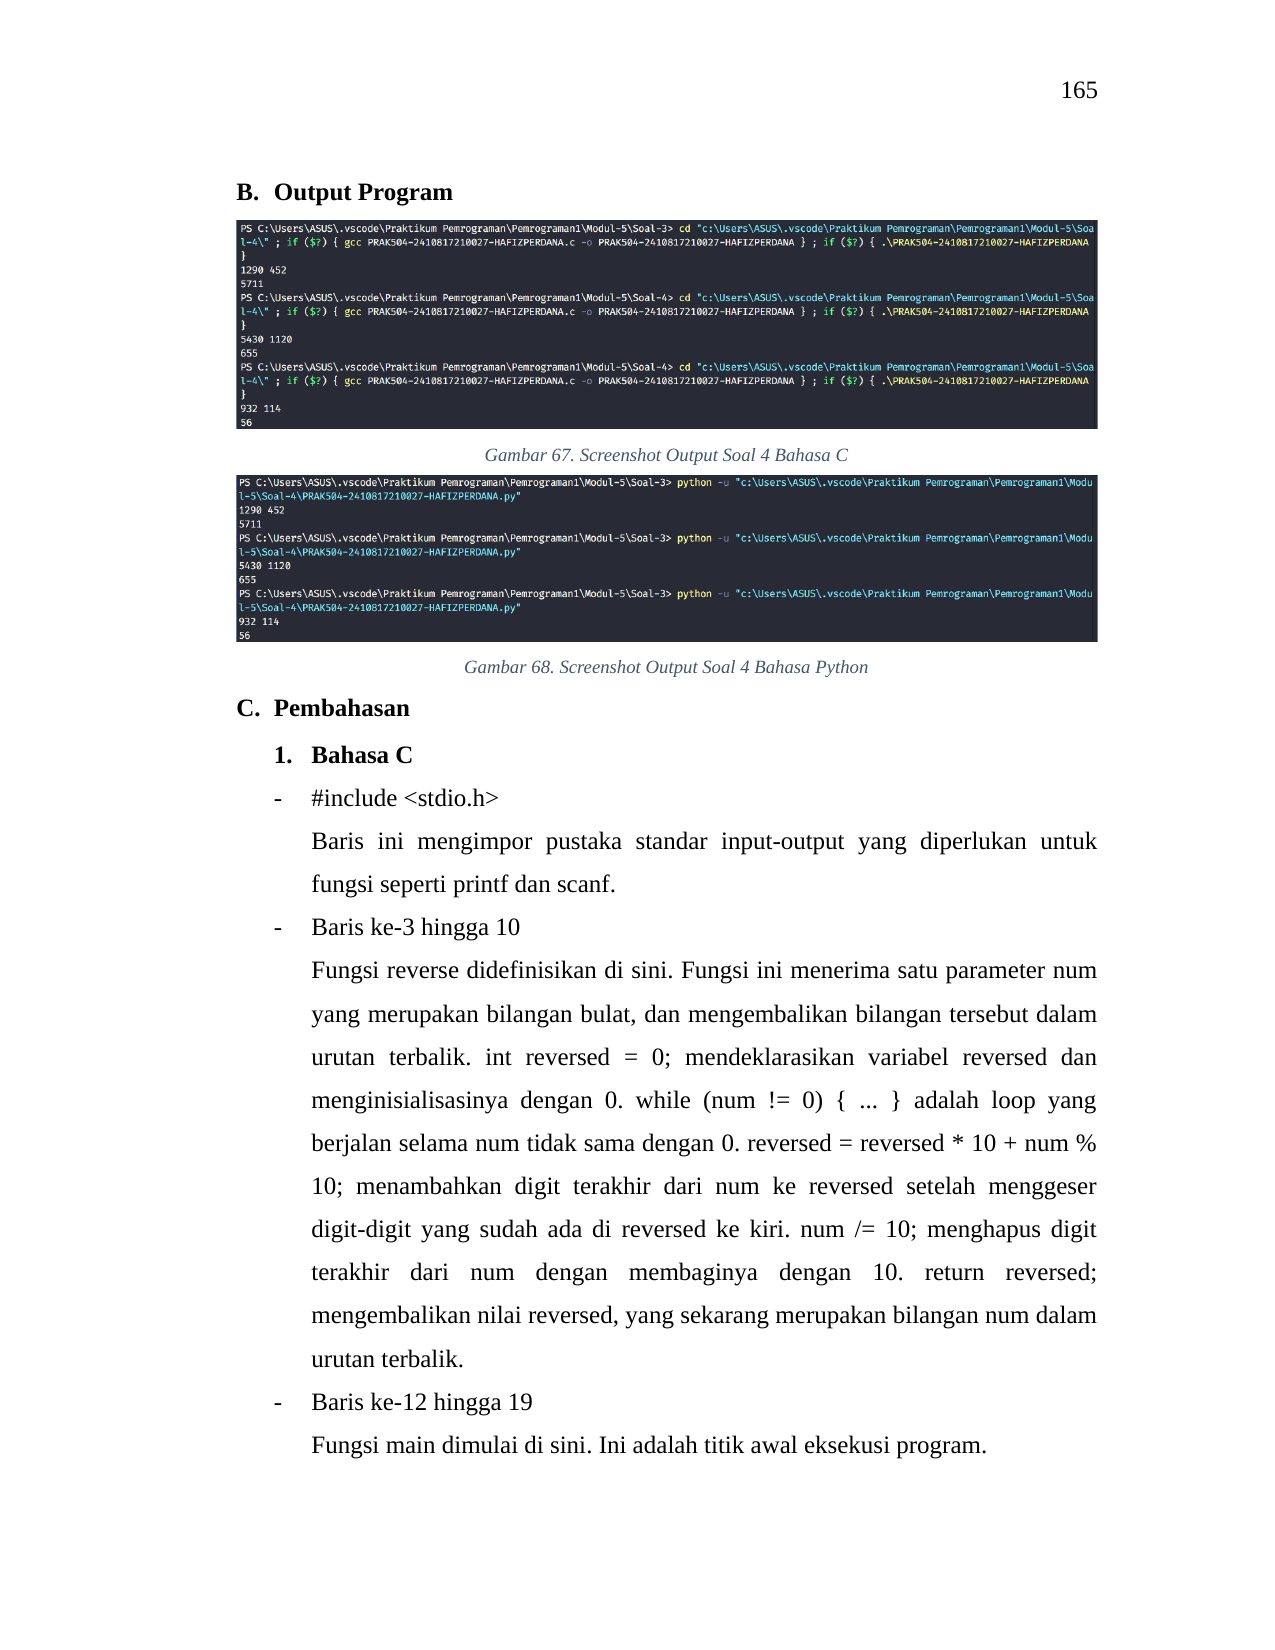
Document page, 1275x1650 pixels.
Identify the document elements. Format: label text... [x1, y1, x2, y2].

picture [236, 475, 1098, 642]
subtitle Output Program [236, 177, 1098, 206]
list Baris ini mengimpor pustaka standar input-output yang diperlukan untuk fungsi seperti printf dan scanf. [311, 826, 1098, 898]
picture [236, 220, 1098, 429]
subtitle Bahasa C [274, 740, 1098, 769]
list Fungsi reverse didefinisikan di sini. Fungsi ini menerima satu parameter num yang merupakan bilangan bulat, dan mengembalikan bilangan tersebut dalam urutan terbalik. int reversed = 0; mendeklarasikan variabel reversed dan menginisialisasinya dengan 0. while (num != 0) { ... } adalah loop yang berjalan selama num tidak sama dengan 0. reversed = reversed * 10 + num % 10; menambahkan digit terakhir dari num ke reversed setelah menggeser digit-digit yang sudah ada di reversed ke kiri. num /= 10; menghapus digit terakhir dari num dengan membaginya dengan 10. return reversed; mengembalikan nilai reversed, yang sekarang merupakan bilangan num dalam urutan terbalik. [311, 956, 1098, 1372]
list Fungsi main dimulai di sini. Ini adalah titik awal eksekusi program. [311, 1430, 1098, 1459]
list #include <stdio.h> [274, 783, 1098, 812]
list Baris ke-3 hingga 10 [274, 912, 1098, 941]
list Baris ke-12 hingga 19 [274, 1387, 1098, 1416]
subtitle Pembahasan [236, 693, 1098, 721]
